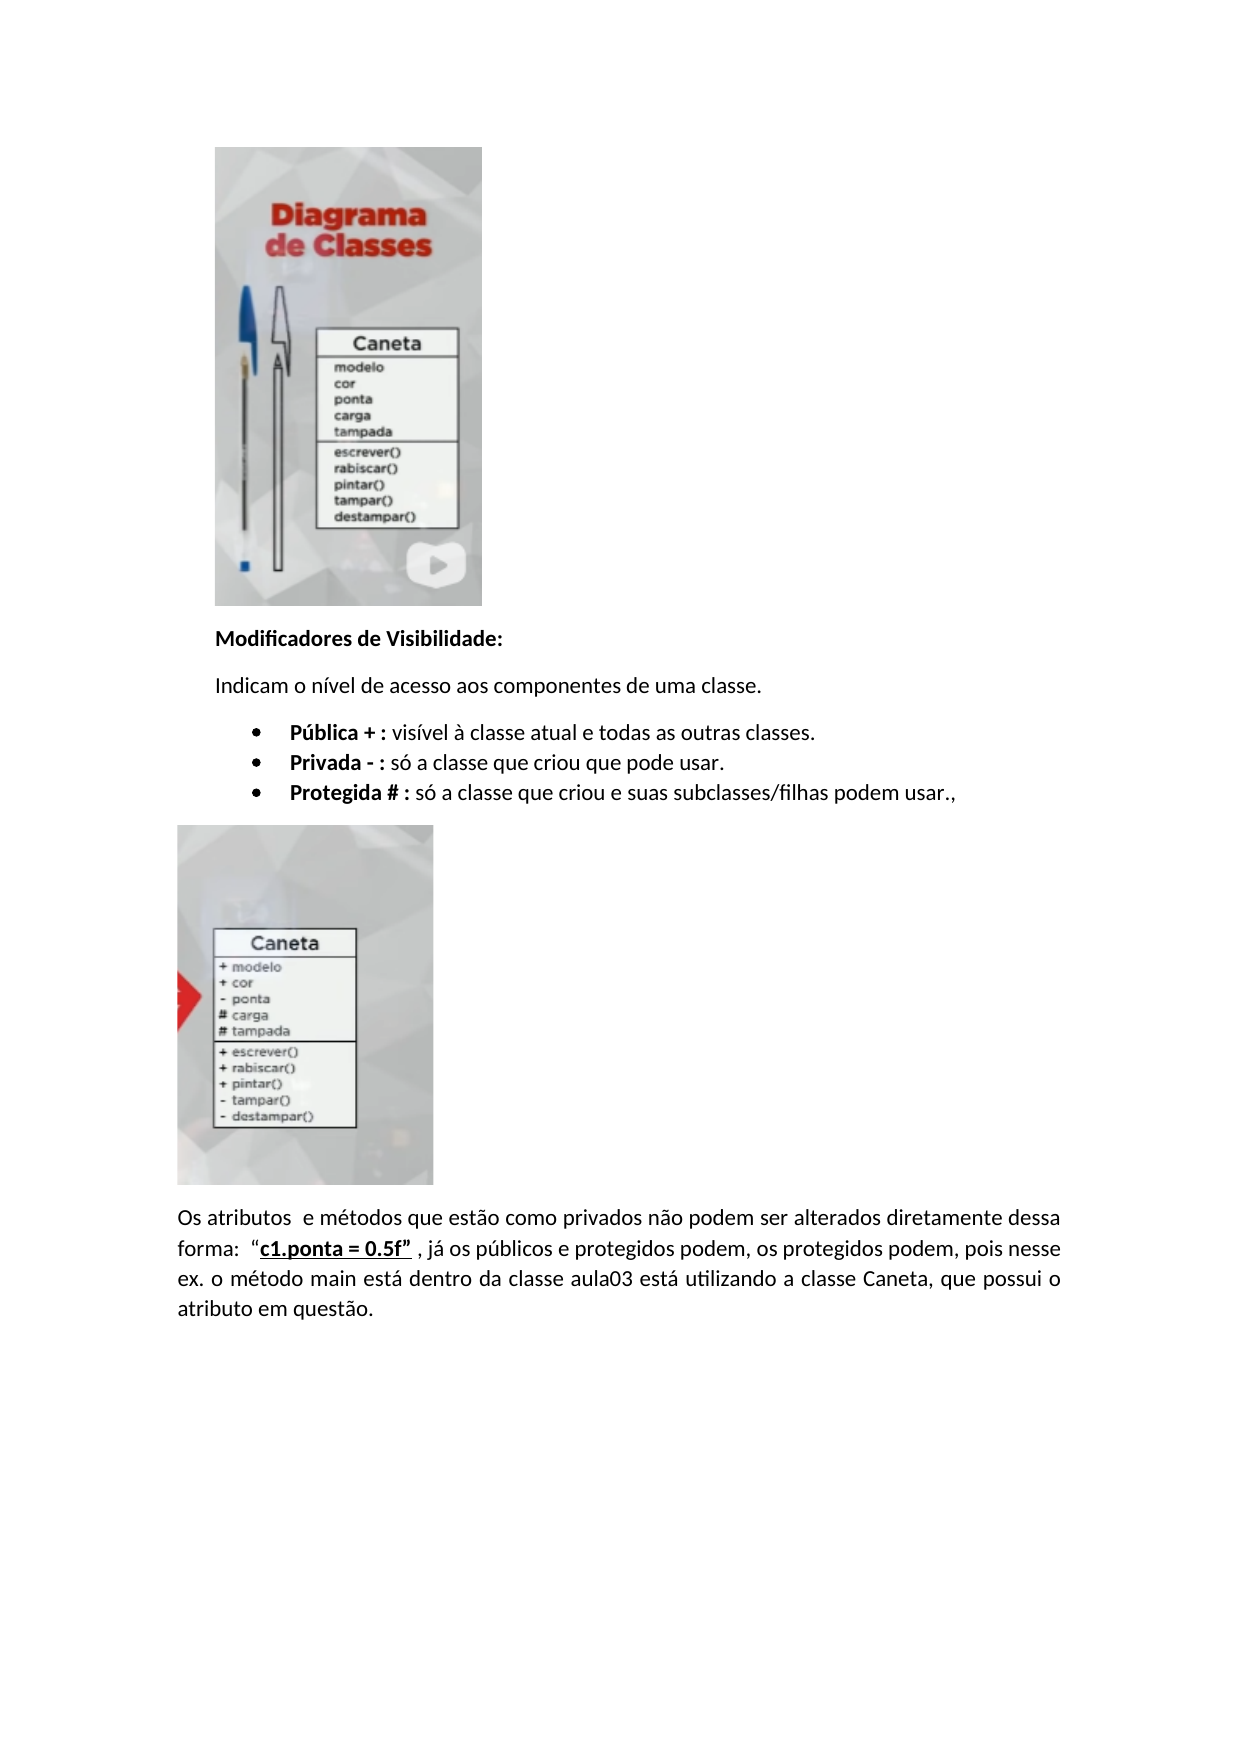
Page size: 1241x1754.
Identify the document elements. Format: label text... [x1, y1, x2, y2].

list Privada - : só a classe que criou que pode usar. [252, 748, 1063, 776]
text Modificadores de Visibilidade: [215, 624, 1063, 652]
list Pública + : visível à classe atual e todas as outras classes. [252, 718, 1063, 746]
list Protegida # : só a classe que criou e suas subclasses/filhas podem usar., [252, 778, 1063, 806]
picture [214, 147, 482, 606]
text Os atributos e métodos que estão como privados não podem ser alterados diretamente dessa forma: “c1.ponta = 0.5f” , já os públicos e protegidos podem, os protegidos podem, pois nesse ex. o método main está dentro da classe aula03 está utilizando a classe Caneta, que possui o atributo em questão. [177, 1203, 1063, 1322]
picture [177, 825, 434, 1185]
text Indicam o nível de acesso aos componentes de uma classe. [215, 671, 1063, 699]
